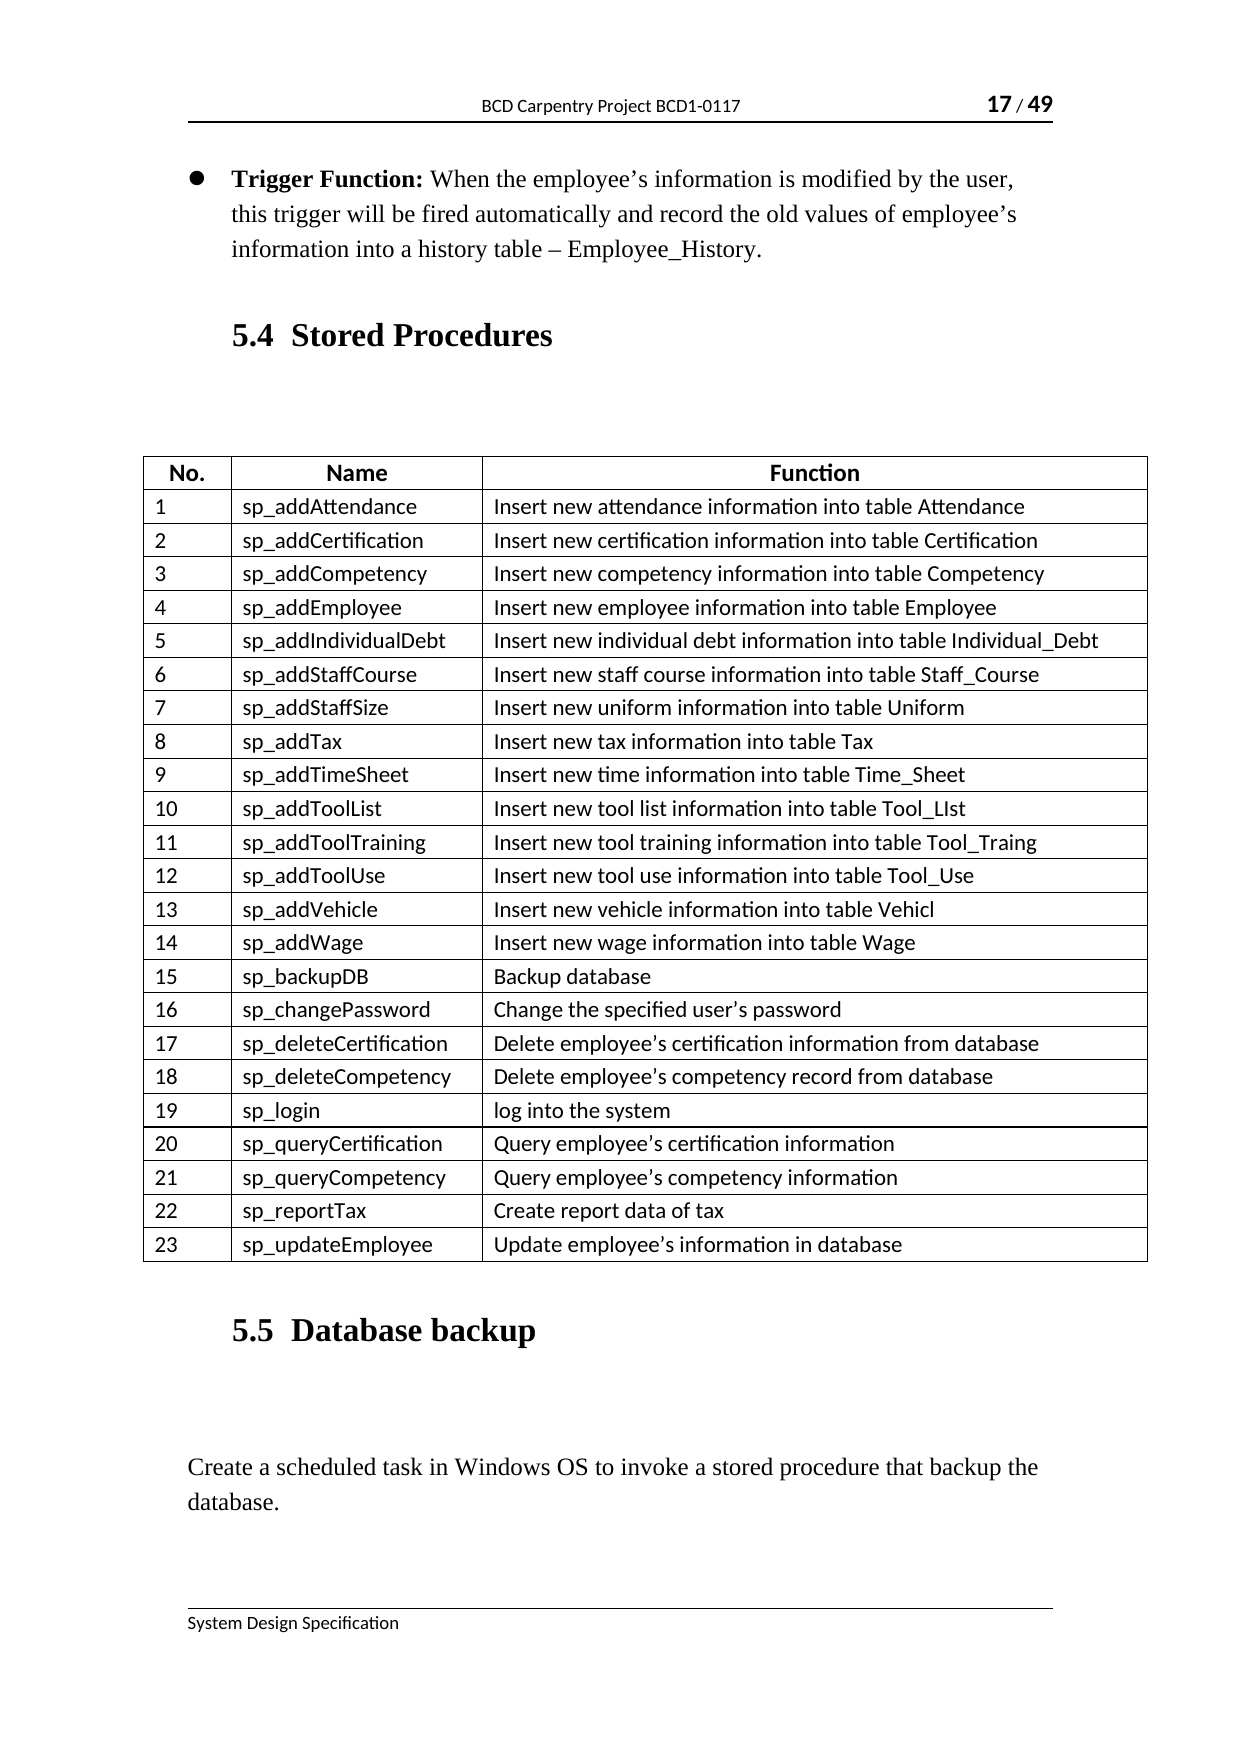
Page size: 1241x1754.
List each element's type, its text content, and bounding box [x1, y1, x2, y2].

table_cell Insert new tool use information into table Tool_Use [483, 859, 1147, 892]
table_cell sp_addToolTraining [232, 826, 482, 858]
table_cell [144, 691, 231, 724]
table_cell sp_addStaffSize [232, 691, 482, 724]
table_cell sp_addStaffCourse [232, 658, 482, 690]
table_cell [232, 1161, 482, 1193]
table_cell Insert new vehicle information into table Vehicl [483, 893, 1147, 925]
table_cell sp_backupDB [232, 960, 482, 992]
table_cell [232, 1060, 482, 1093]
subtitle Database backup [232, 1297, 1053, 1362]
table_cell Insert new employee information into table Employee [483, 591, 1147, 623]
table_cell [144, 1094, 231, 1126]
table_cell Insert new staff course information into table Staff_Course [483, 658, 1147, 690]
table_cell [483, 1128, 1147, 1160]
table_header Name [232, 457, 482, 489]
table_cell Insert new tax information into table Tax [483, 725, 1147, 757]
table_cell sp_deleteCertification [232, 1027, 482, 1059]
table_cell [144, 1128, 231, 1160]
table_cell Change the specified user’s password [483, 993, 1147, 1026]
table_cell Insert new uniform information into table Uniform [483, 691, 1147, 724]
table_cell [144, 792, 231, 824]
table_header No. [144, 457, 231, 489]
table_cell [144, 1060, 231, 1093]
table_cell [144, 490, 231, 523]
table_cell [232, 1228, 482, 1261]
table_cell Insert new time information into table Time_Sheet [483, 759, 1147, 791]
list Trigger Function: When the employee’s information is modified by the user, this trigger will be fired automatically and record the old values of employee’s information into a history table – Employee_History. [187, 162, 1053, 264]
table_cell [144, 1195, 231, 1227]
table_cell Backup database [483, 960, 1147, 992]
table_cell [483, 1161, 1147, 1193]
table_cell Insert new attendance information into table Attendance [483, 490, 1147, 523]
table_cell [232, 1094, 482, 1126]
table_cell Insert new wage information into table Wage [483, 926, 1147, 959]
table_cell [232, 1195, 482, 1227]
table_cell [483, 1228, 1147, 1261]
table_header Function [483, 457, 1147, 489]
table_cell [144, 826, 231, 858]
text Create a scheduled task in Windows OS to invoke a stored procedure that backup the database. [187, 1450, 1053, 1518]
table_cell [144, 725, 231, 757]
table_cell sp_addToolUse [232, 859, 482, 892]
table_cell sp_addCompetency [232, 557, 482, 590]
table_cell [144, 524, 231, 556]
table_cell sp_addAttendance [232, 490, 482, 523]
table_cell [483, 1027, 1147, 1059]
table_cell [144, 1027, 231, 1059]
table_cell sp_addTax [232, 725, 482, 757]
table_cell sp_addEmployee [232, 591, 482, 623]
table_cell sp_addWage [232, 926, 482, 959]
table_cell Insert new competency information into table Competency [483, 557, 1147, 590]
table_cell [144, 926, 231, 959]
table_cell [144, 960, 231, 992]
table_cell [144, 893, 231, 925]
table_cell [144, 859, 231, 892]
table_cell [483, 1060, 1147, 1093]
table_cell [144, 591, 231, 623]
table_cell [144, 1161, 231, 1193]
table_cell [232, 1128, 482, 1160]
table_cell [144, 557, 231, 590]
table_cell [144, 658, 231, 690]
table_cell Insert new individual debt information into table Individual_Debt [483, 624, 1147, 657]
table_cell [144, 993, 231, 1026]
table_cell sp_addVehicle [232, 893, 482, 925]
table_cell sp_addCertification [232, 524, 482, 556]
table_cell sp_addIndividualDebt [232, 624, 482, 657]
table_cell [144, 624, 231, 657]
subtitle Stored Procedures [232, 302, 1053, 367]
table_cell Insert new certification information into table Certification [483, 524, 1147, 556]
table_cell sp_addToolList [232, 792, 482, 824]
table_cell sp_changePassword [232, 993, 482, 1026]
table_cell sp_addTimeSheet [232, 759, 482, 791]
table_cell [144, 759, 231, 791]
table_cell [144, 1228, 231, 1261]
table_cell Insert new tool list information into table Tool_LIst [483, 792, 1147, 824]
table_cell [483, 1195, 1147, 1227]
table_cell Insert new tool training information into table Tool_Traing [483, 826, 1147, 858]
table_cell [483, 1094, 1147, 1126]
